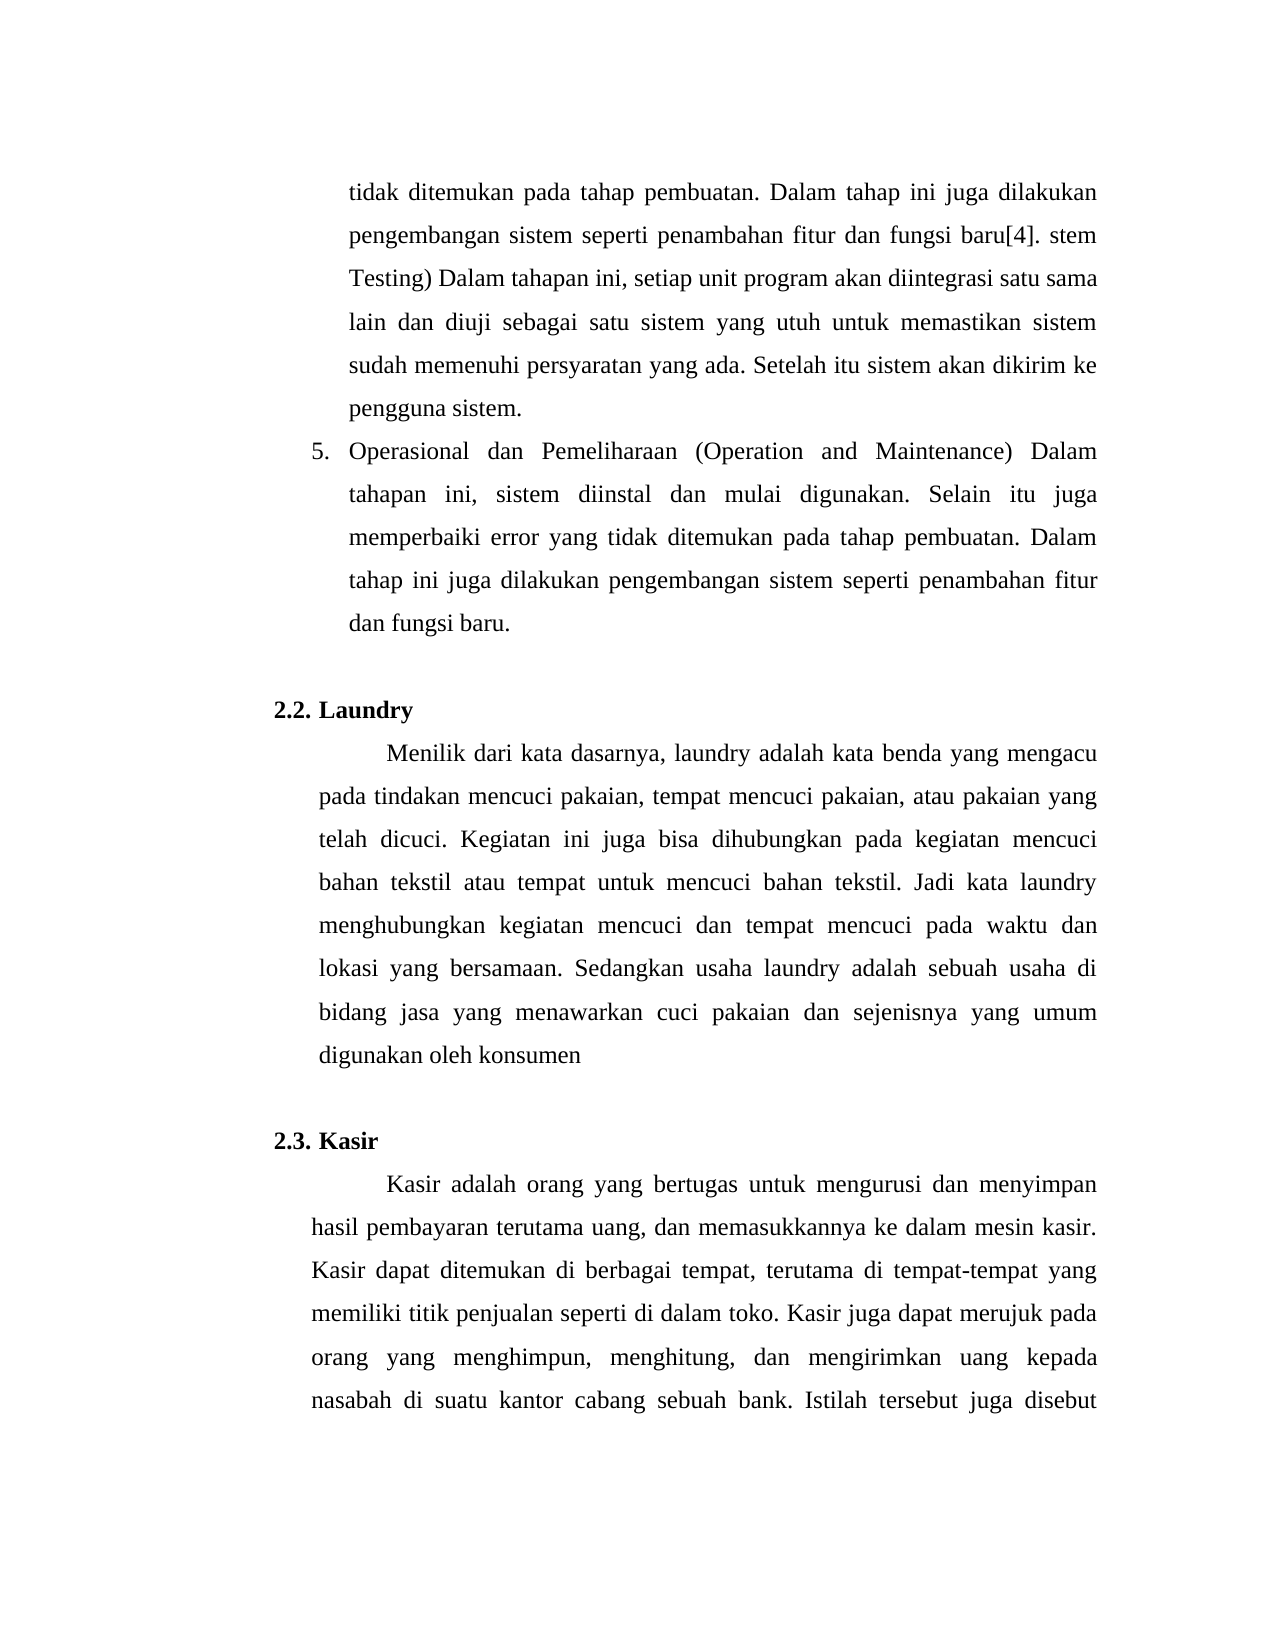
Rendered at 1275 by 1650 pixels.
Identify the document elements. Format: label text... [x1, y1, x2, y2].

list Operasional dan Pemeliharaan (Operation and Maintenance) Dalam tahapan ini, sistem diinstal dan mulai digunakan. Selain itu juga memperbaiki error yang tidak ditemukan pada tahap pembuatan. Dalam tahap ini juga dilakukan pengembangan sistem seperti penambahan fitur dan fungsi baru. [311, 436, 1098, 637]
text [311, 1169, 1098, 1413]
list Laundry [274, 695, 1098, 723]
list Kasir [274, 1126, 1098, 1155]
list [311, 177, 1098, 422]
list Menilik dari kata dasarnya, laundry adalah kata benda yang mengacu pada tindakan mencuci pakaian, tempat mencuci pakaian, atau pakaian yang telah dicuci. Kegiatan ini juga bisa dihubungkan pada kegiatan mencuci bahan tekstil atau tempat untuk mencuci bahan tekstil. Jadi kata laundry menghubungkan kegiatan mencuci dan tempat mencuci pada waktu dan lokasi yang bersamaan. Sedangkan usaha laundry adalah sebuah usaha di bidang jasa yang menawarkan cuci pakaian dan sejenisnya yang umum digunakan oleh konsumen [319, 738, 1098, 1068]
